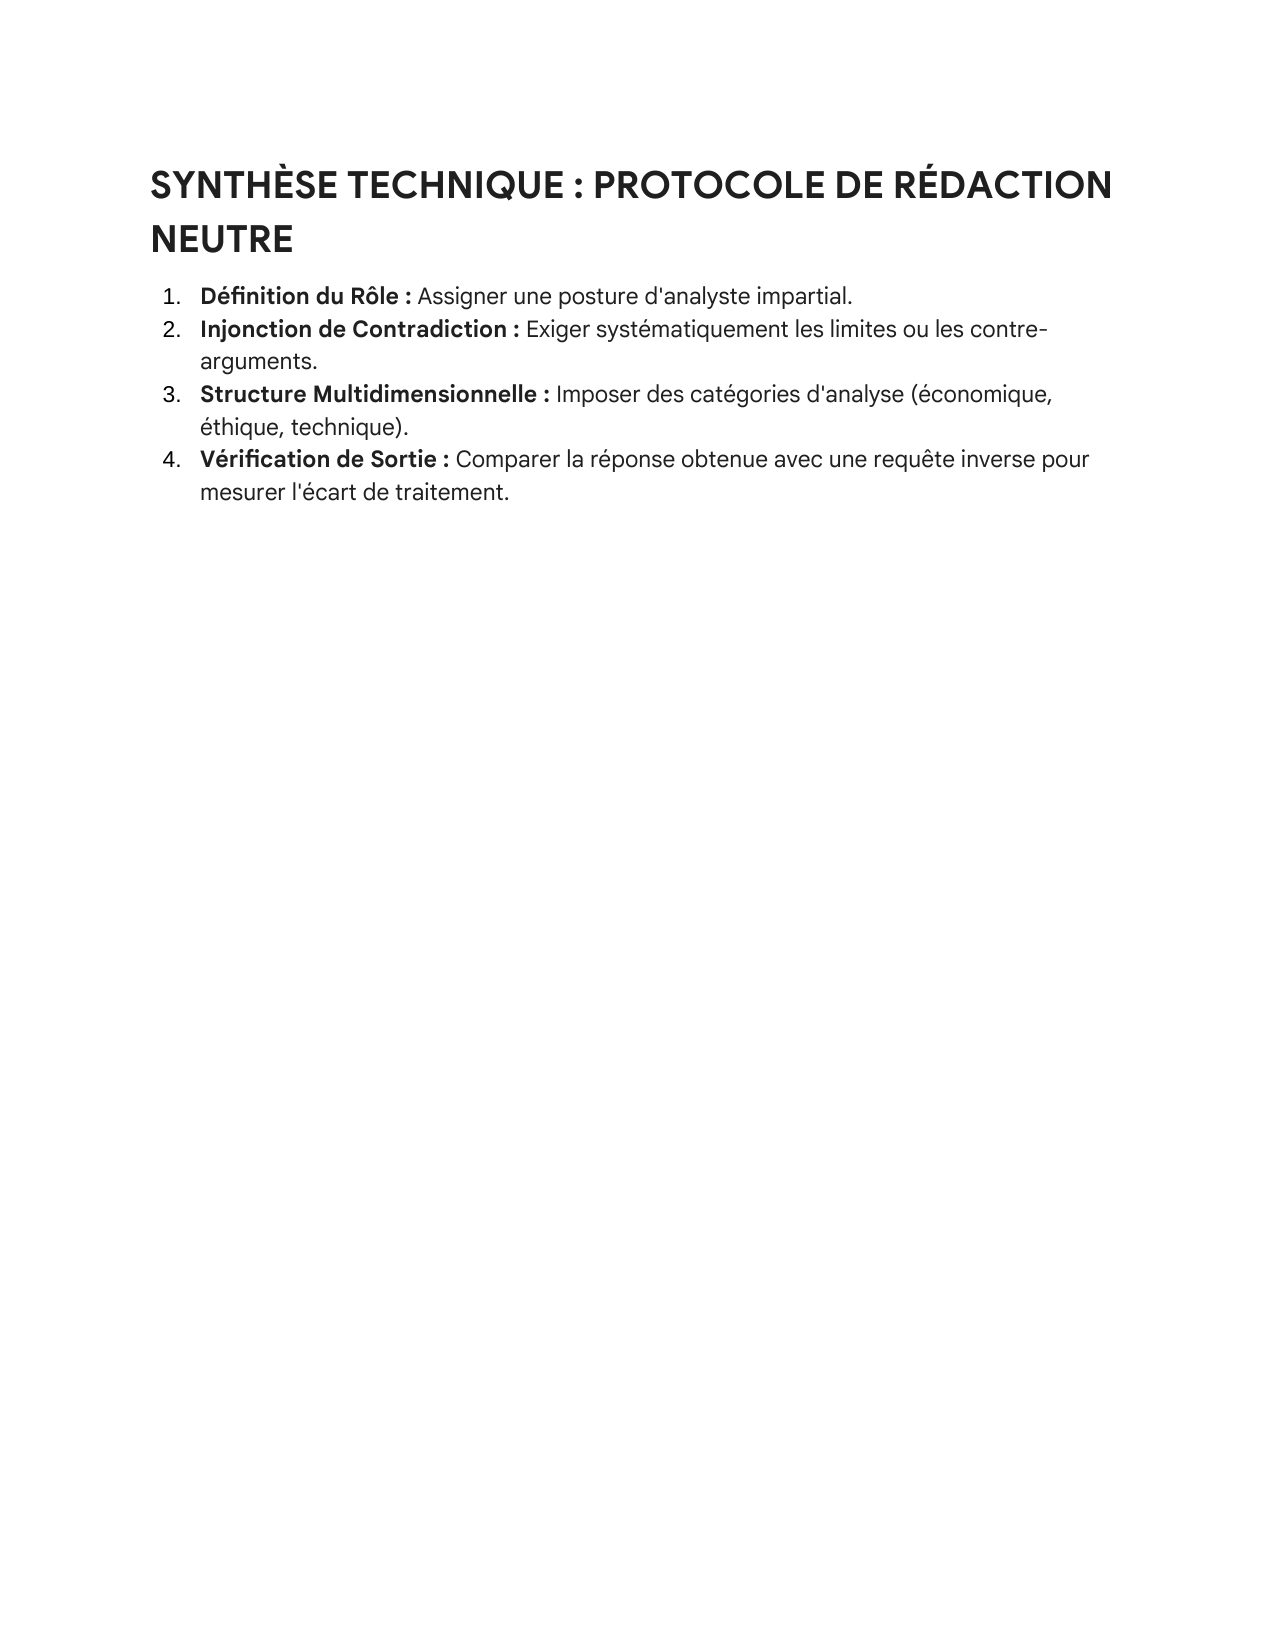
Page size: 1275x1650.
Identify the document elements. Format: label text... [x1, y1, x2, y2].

list Définition du Rôle : Assigner une posture d'analyste impartial. [162, 282, 1125, 311]
list Vérification de Sortie : Comparer la réponse obtenue avec une requête inverse pour mesurer l'écart de traitement. [162, 446, 1125, 507]
subtitle SYNTHÈSE TECHNIQUE : PROTOCOLE DE RÉDACTION NEUTRE [150, 162, 1125, 263]
list Injonction de Contradiction : Exiger systématiquement les limites ou les contre-arguments. [162, 315, 1125, 376]
list Structure Multidimensionnelle : Imposer des catégories d'analyse (économique, éthique, technique). [162, 380, 1125, 442]
